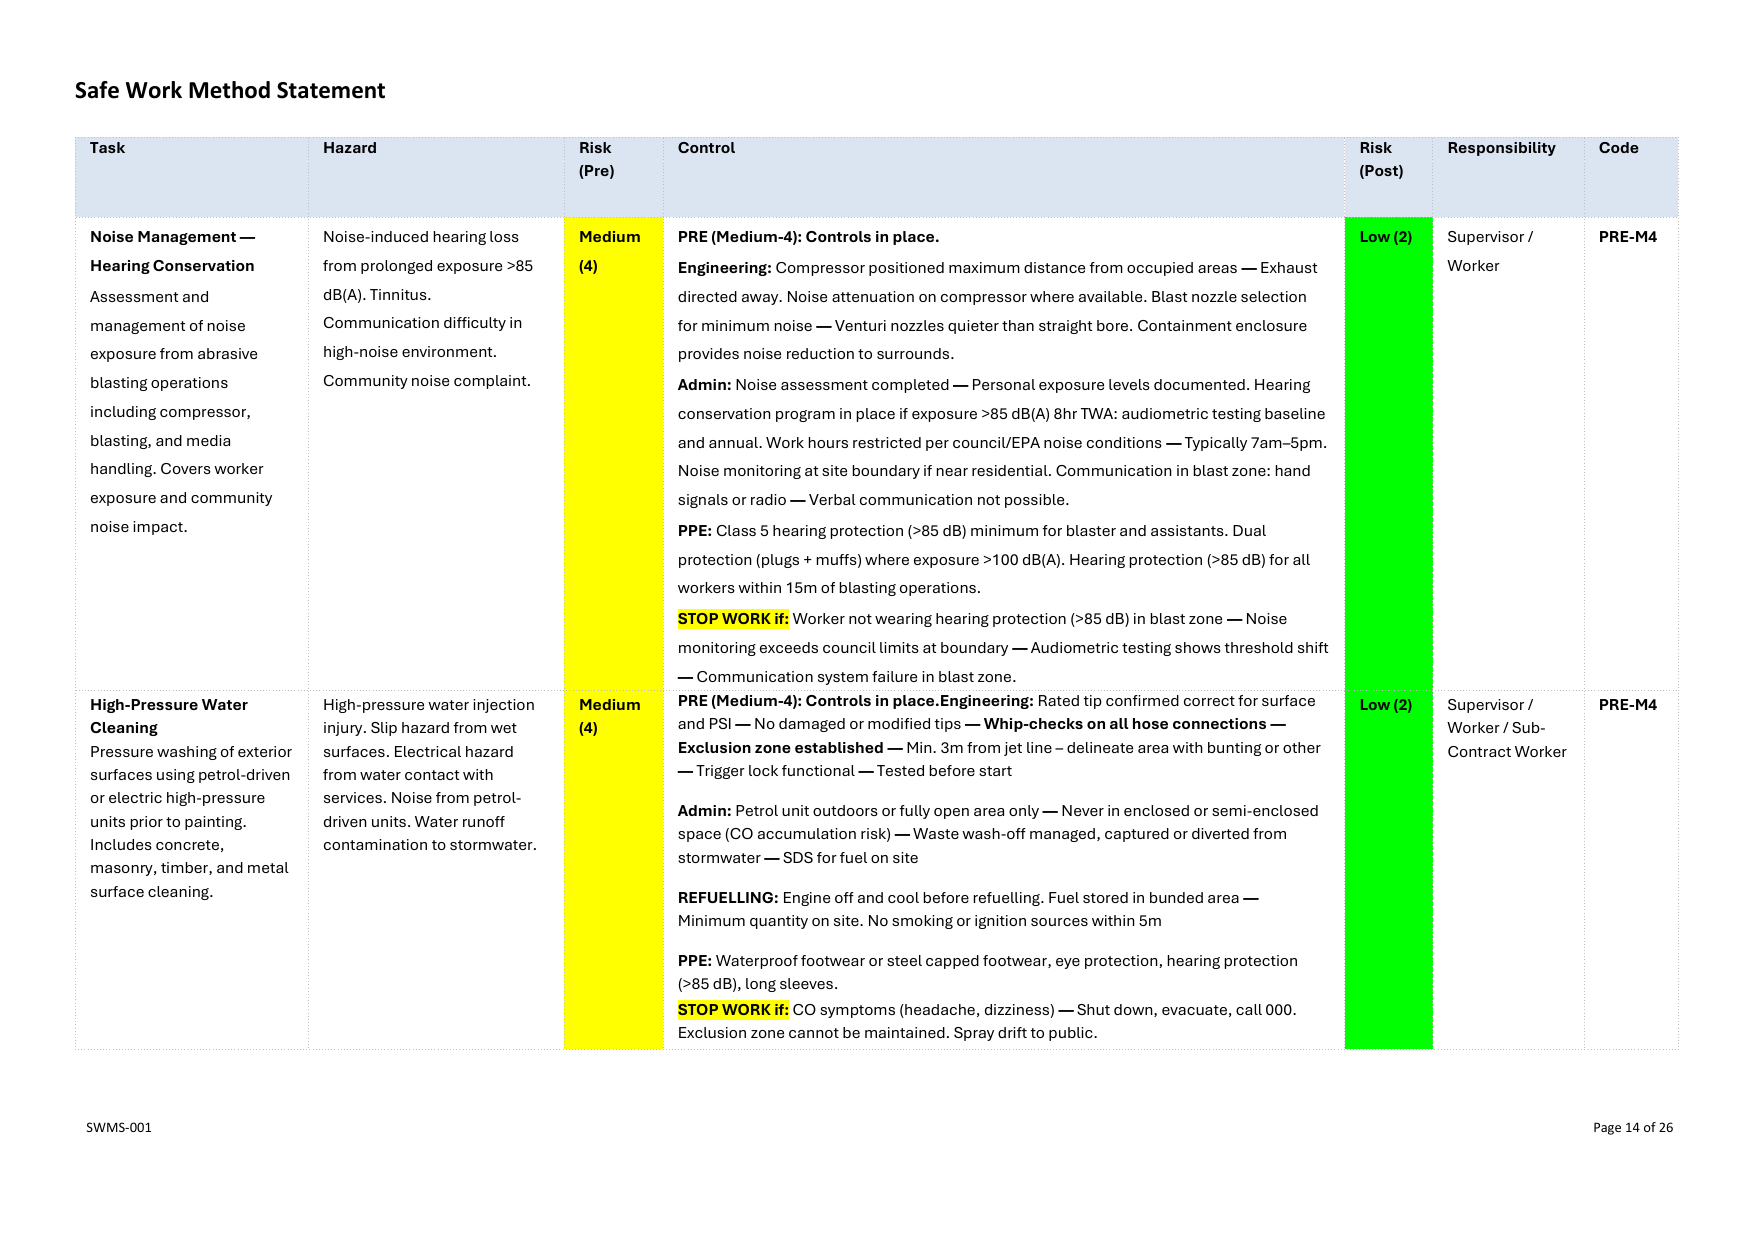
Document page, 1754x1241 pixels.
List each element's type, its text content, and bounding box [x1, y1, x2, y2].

table_cell Noise Management — Hearing Conservation Assessment and management of noise exposure from abrasive blasting operations including compressor, blasting, and media handling. Covers worker exposure and community noise impact. [75, 217, 308, 690]
table_header Task [75, 137, 308, 217]
table_cell High-pressure water injection injury. Slip hazard from wet surfaces. Electrical hazard from water contact with services. Noise from petrol-driven units. Water runoff contamination to stormwater. [308, 690, 564, 1049]
table_cell Low (2) [1345, 690, 1433, 1049]
table_cell Noise-induced hearing loss from prolonged exposure >85 dB(A). Tinnitus. Communication difficulty in high-noise environment. Community noise complaint. [308, 217, 564, 690]
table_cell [1433, 690, 1584, 1049]
table_cell PRE-M4 [1584, 690, 1678, 1049]
table_cell Low (2) [1345, 217, 1433, 690]
table_cell PRE-M4 [1584, 217, 1678, 690]
table_cell PRE (Medium-4): Controls in place. Engineering: Compressor positioned maximum distance from occupied areas — Exhaust directed away. Noise attenuation on compressor where available. Blast nozzle selection for minimum noise — Venturi nozzles quieter than straight bore. Containment enclosure provides noise reduction to surrounds. Admin: Noise assessment completed — Personal exposure levels documented. Hearing conservation program in place if exposure >85 dB(A) 8hr TWA: audiometric testing baseline and annual. Work hours restricted per council/EPA noise conditions — Typically 7am–5pm. Noise monitoring at site boundary if near residential. Communication in blast zone: hand signals or radio — Verbal communication not possible. PPE: Class 5 hearing protection (>85 dB) minimum for blaster and assistants. Dual protection (plugs + muffs) where exposure >100 dB(A). Hearing protection (>85 dB) for all workers within 15m of blasting operations. STOP WORK if: Worker not wearing hearing protection (>85 dB) in blast zone — Noise monitoring exceeds council limits at boundary — Audiometric testing shows threshold shift — Communication system failure in blast zone. [663, 217, 1344, 690]
table_cell PRE (Medium-4): Controls in place.Engineering: Rated tip confirmed correct for surface and PSI — No damaged or modified tips — Whip-checks on all hose connections — Exclusion zone established — Min. 3m from jet line – delineate area with bunting or other — Trigger lock functional — Tested before start Admin: Petrol unit outdoors or fully open area only — Never in enclosed or semi-enclosed space (CO accumulation risk) — Waste wash-off managed, captured or diverted from stormwater — SDS for fuel on site REFUELLING: Engine off and cool before refuelling. Fuel stored in bunded area — Minimum quantity on site. No smoking or ignition sources within 5m PPE: Waterproof footwear or steel capped footwear, eye protection, hearing protection (>85 dB), long sleeves. STOP WORK if: CO symptoms (headache, dizziness) — Shut down, evacuate, call 000. Exclusion zone cannot be maintained. Spray drift to public. [663, 690, 1344, 1049]
table_header Responsibility [1433, 137, 1584, 217]
table_header Hazard [308, 137, 564, 217]
table_header Risk (Pre) [564, 137, 663, 217]
table_cell Supervisor / Worker [1433, 217, 1584, 690]
table_header Code [1584, 137, 1678, 217]
table_cell Medium (4) [564, 690, 663, 1049]
table_header Risk (Post) [1345, 137, 1433, 217]
table_header Control [663, 137, 1344, 217]
table_cell High-Pressure Water Cleaning Pressure washing of exterior surfaces using petrol-driven or electric high-pressure units prior to painting. Includes concrete, masonry, timber, and metal surface cleaning. [75, 690, 308, 1049]
table_cell Medium (4) [564, 217, 663, 690]
